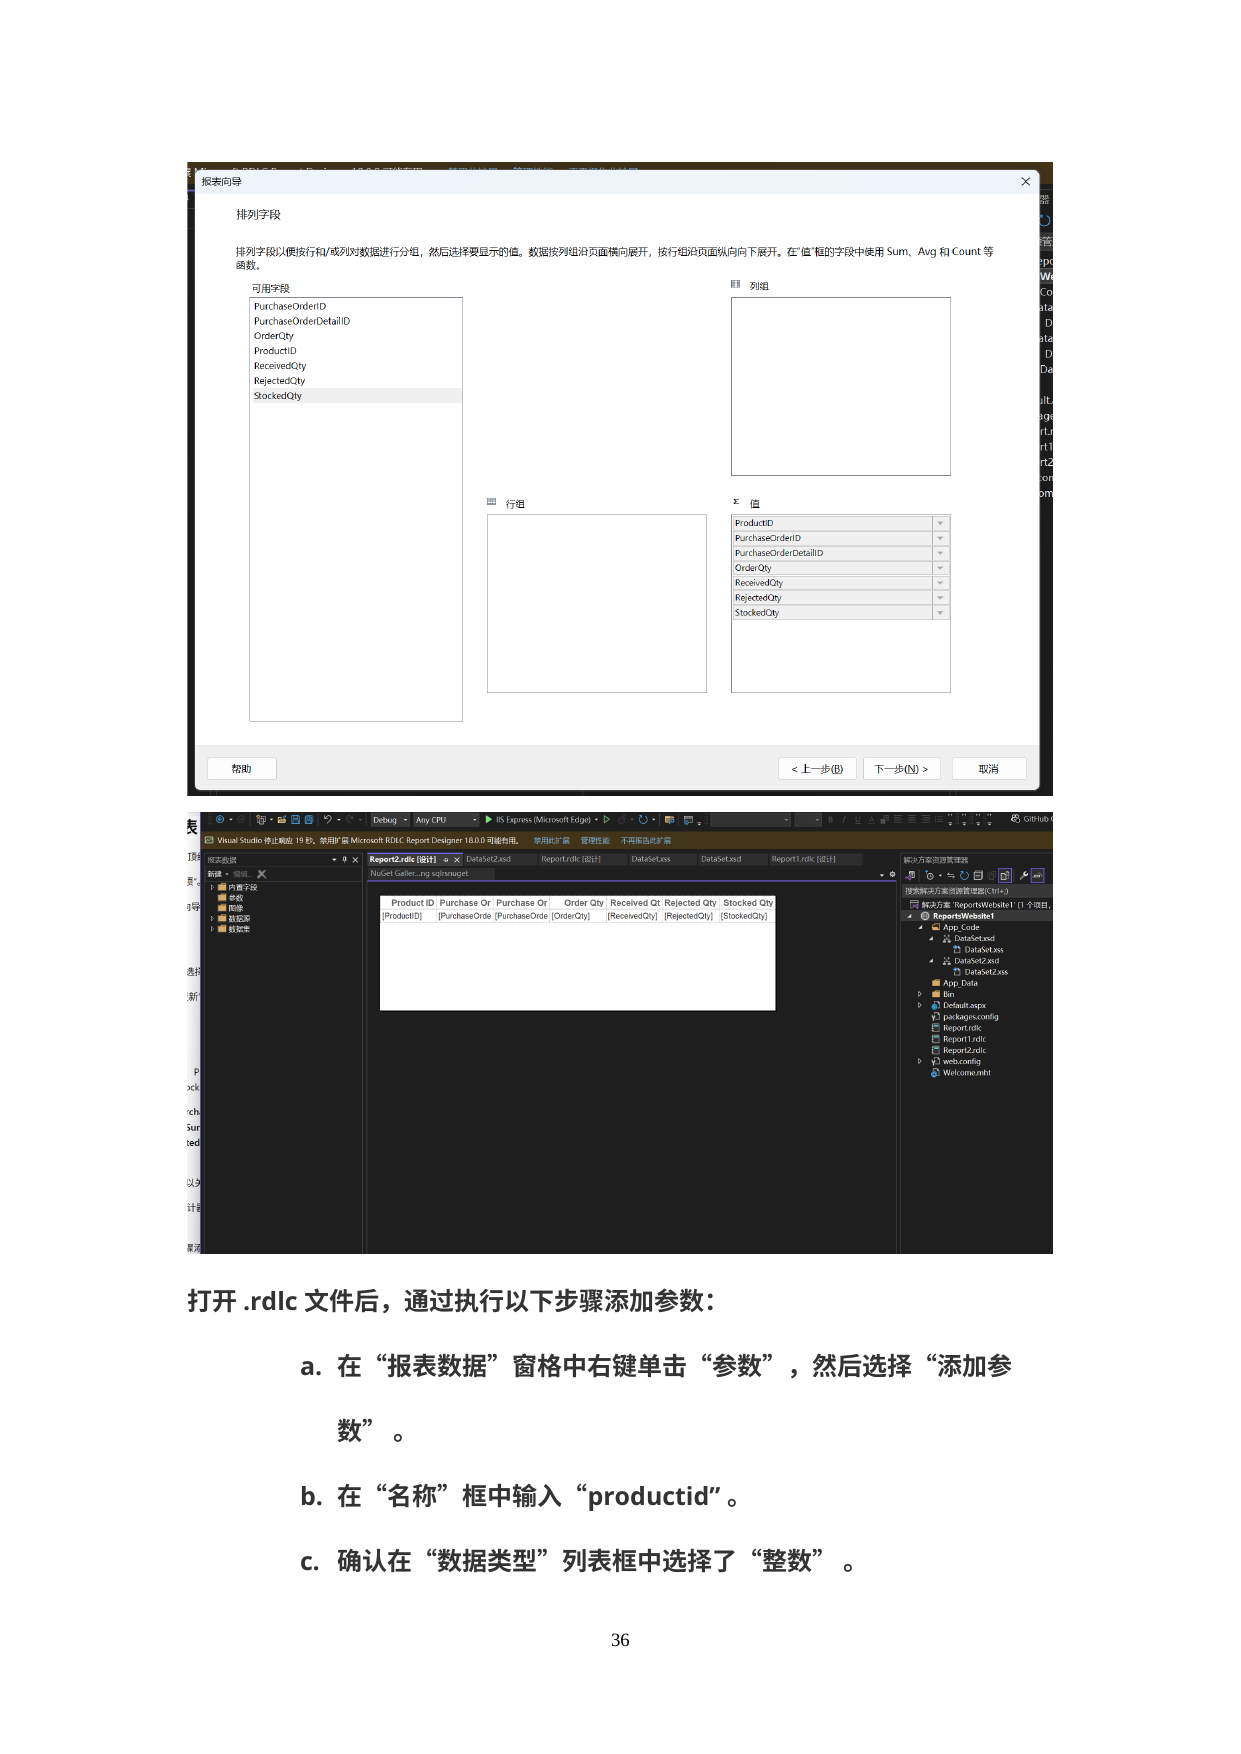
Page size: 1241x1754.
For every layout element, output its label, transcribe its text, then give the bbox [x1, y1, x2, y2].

picture [187, 812, 1053, 1254]
text 打开 .rdlc 文件后，通过执行以下步骤添加参数： [187, 1267, 1053, 1332]
list 确认在“数据类型”列表框中选择了“整数” 。 [300, 1527, 1053, 1592]
list 在“名称”框中输入“productid” 。 [300, 1462, 1053, 1527]
picture [187, 162, 1053, 796]
list 在“报表数据”窗格中右键单击“参数”，然后选择“添加参数” 。 [300, 1332, 1053, 1462]
